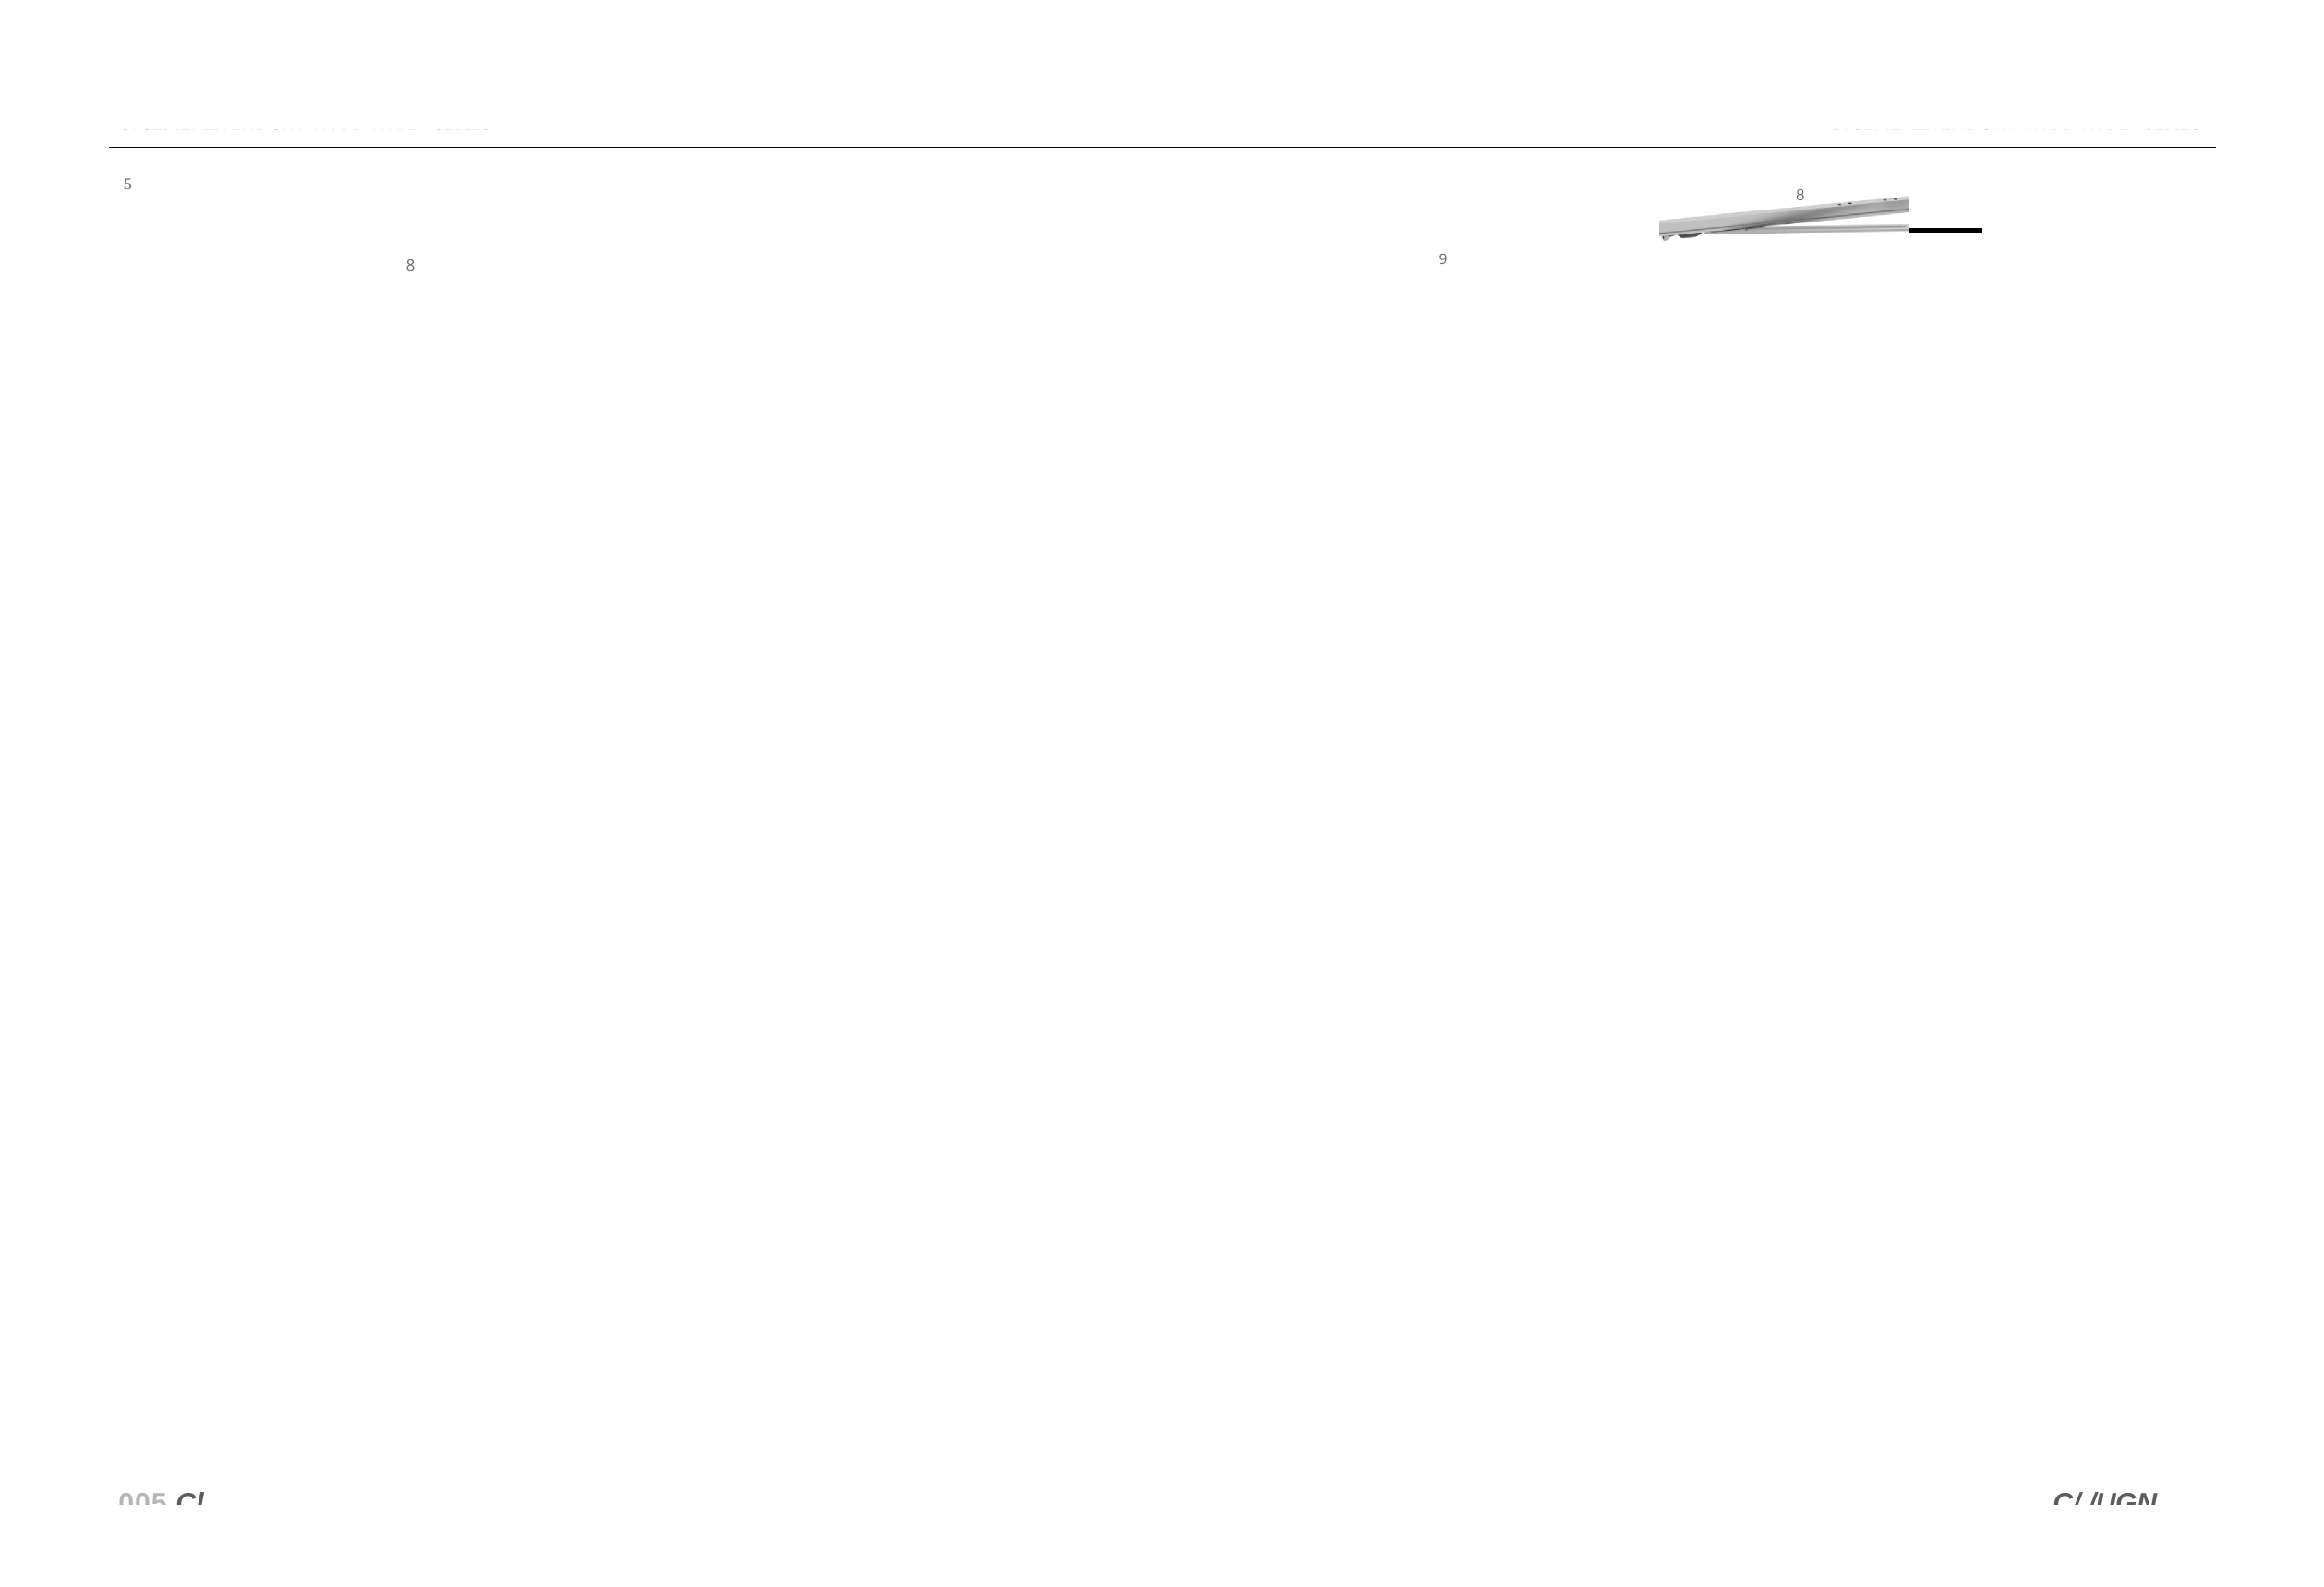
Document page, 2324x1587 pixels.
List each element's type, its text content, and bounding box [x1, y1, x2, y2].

subtitle 5 [123, 174, 2314, 193]
text 8 9 [405, 248, 2314, 276]
picture [1659, 193, 1909, 241]
